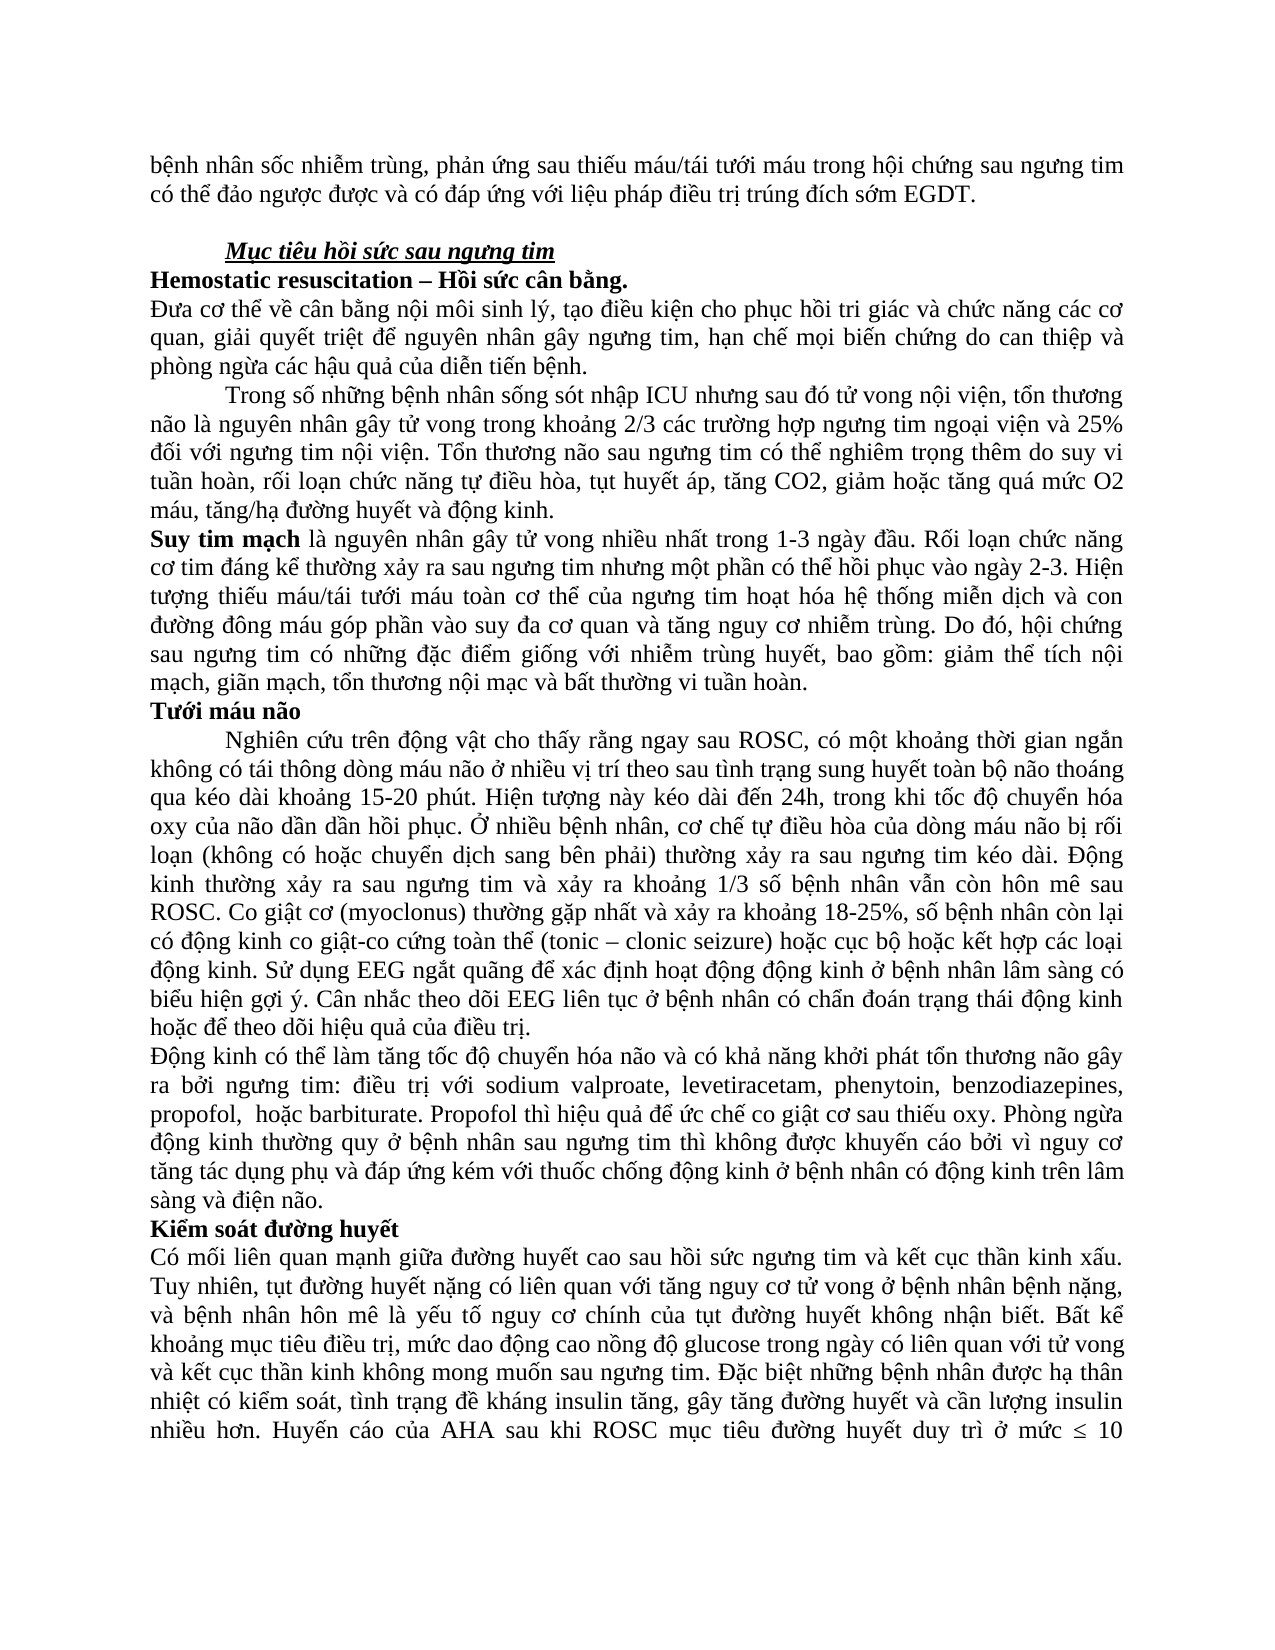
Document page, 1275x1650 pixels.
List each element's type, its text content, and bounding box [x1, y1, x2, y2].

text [150, 150, 1125, 207]
text Hemostatic resuscitation – Hồi sức cân bằng. [150, 265, 1125, 294]
text Kiểm soát đường huyết [150, 1214, 1125, 1242]
text Suy tim mạch là nguyên nhân gây tử vong nhiều nhất trong 1-3 ngày đầu. Rối loạn chức năng cơ tim đáng kể thường xảy ra sau ngưng tim nhưng một phần có thể hồi phục vào ngày 2-3. Hiện tượng thiếu máu/tái tưới máu toàn cơ thể của ngưng tim hoạt hóa hệ thống miễn dịch và con đường đông máu góp phần vào suy đa cơ quan và tăng nguy cơ nhiễm trùng. Do đó, hội chứng sau ngưng tim có những đặc điểm giống với nhiễm trùng huyết, bao gồm: giảm thể tích nội mạch, giãn mạch, tổn thương nội mạc và bất thường vi tuần hoàn. [150, 524, 1125, 696]
text Đưa cơ thể về cân bằng nội môi sinh lý, tạo điều kiện cho phục hồi tri giác và chức năng các cơ quan, giải quyết triệt để nguyên nhân gây ngưng tim, hạn chế mọi biến chứng do can thiệp và phòng ngừa các hậu quả của diễn tiến bệnh. [150, 294, 1125, 380]
text Động kinh có thể làm tăng tốc độ chuyển hóa não và có khả năng khởi phát tổn thương não gây ra bởi ngưng tim: điều trị với sodium valproate, levetiracetam, phenytoin, benzodiazepines, propofol, hoặc barbiturate. Propofol thì hiệu quả để ức chế co giật cơ sau thiếu oxy. Phòng ngừa động kinh thường quy ở bệnh nhân sau ngưng tim thì không được khuyến cáo bởi vì nguy cơ tăng tác dụng phụ và đáp ứng kém với thuốc chống động kinh ở bệnh nhân có động kinh trên lâm sàng và điện não. [150, 1041, 1125, 1214]
list Mục tiêu hồi sức sau ngưng tim [225, 236, 1125, 265]
text Tưới máu não [150, 696, 1125, 725]
text Nghiên cứu trên động vật cho thấy rằng ngay sau ROSC, có một khoảng thời gian ngắn không có tái thông dòng máu não ở nhiều vị trí theo sau tình trạng sung huyết toàn bộ não thoáng qua kéo dài khoảng 15-20 phút. Hiện tượng này kéo dài đến 24h, trong khi tốc độ chuyển hóa oxy của não dần dần hồi phục. Ở nhiều bệnh nhân, cơ chế tự điều hòa của dòng máu não bị rối loạn (không có hoặc chuyển dịch sang bên phải) thường xảy ra sau ngưng tim kéo dài. Động kinh thường xảy ra sau ngưng tim và xảy ra khoảng 1/3 số bệnh nhân vẫn còn hôn mê sau ROSC. Co giật cơ (myoclonus) thường gặp nhất và xảy ra khoảng 18-25%, số bệnh nhân còn lại có động kinh co giật-co cứng toàn thể (tonic – clonic seizure) hoặc cục bộ hoặc kết hợp các loại động kinh. Sử dụng EEG ngắt quãng để xác định hoạt động động kinh ở bệnh nhân lâm sàng có biểu hiện gợi ý. Cân nhắc theo dõi EEG liên tục ở bệnh nhân có chẩn đoán trạng thái động kinh hoặc để theo dõi hiệu quả của điều trị. [150, 725, 1125, 1041]
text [150, 1242, 1125, 1444]
text Trong số những bệnh nhân sống sót nhập ICU nhưng sau đó tử vong nội viện, tổn thương não là nguyên nhân gây tử vong trong khoảng 2/3 các trường hợp ngưng tim ngoại viện và 25% đối với ngưng tim nội viện. Tổn thương não sau ngưng tim có thể nghiêm trọng thêm do suy vi tuần hoàn, rối loạn chức năng tự điều hòa, tụt huyết áp, tăng CO2, giảm hoặc tăng quá mức O2 máu, tăng/hạ đường huyết và động kinh. [150, 380, 1125, 524]
